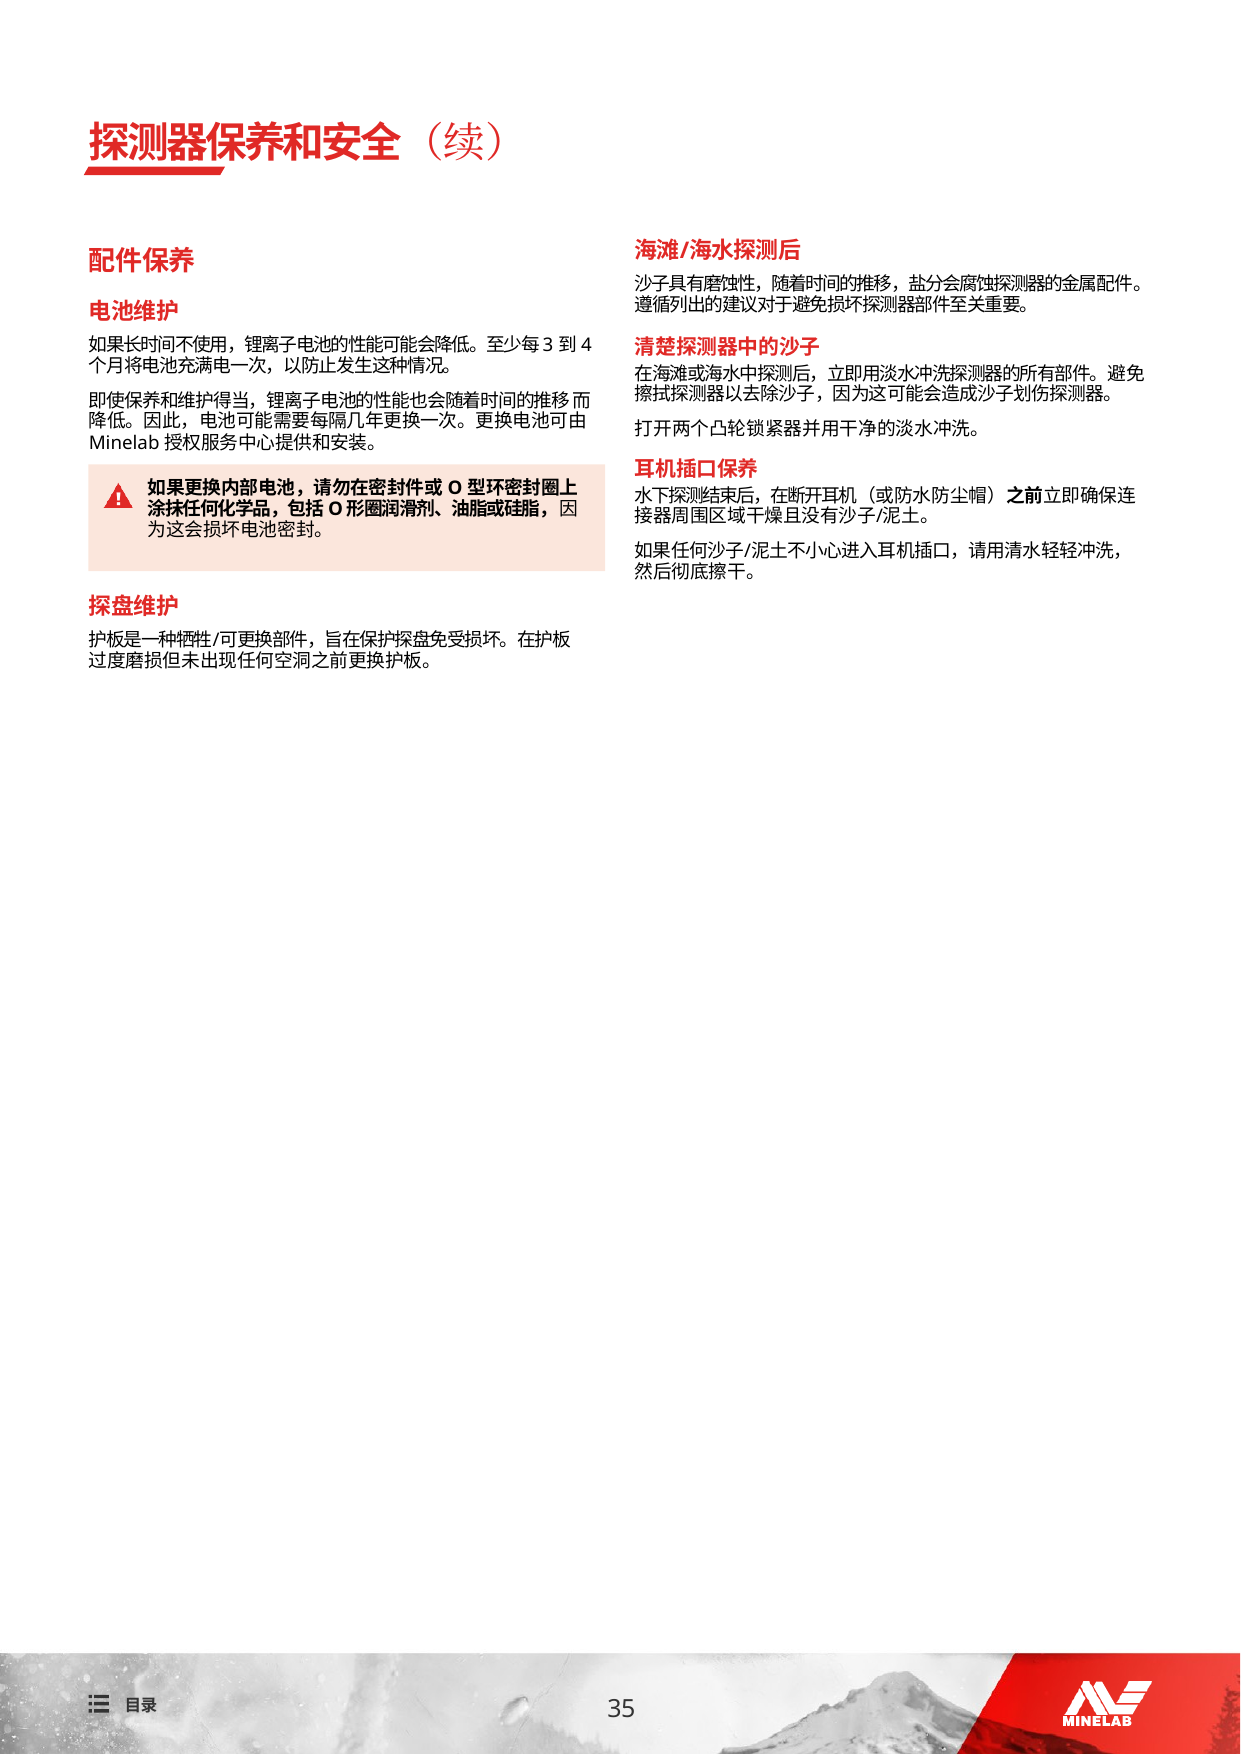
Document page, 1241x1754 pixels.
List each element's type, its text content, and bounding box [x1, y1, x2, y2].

text 水下探测结束后，在断开耳机（或防水防尘帽）之前立即确保连接器周围区域干燥且没有沙子/泥土。 [634, 485, 1137, 528]
text 在海滩或海水中探测后，立即用淡水冲洗探测器的所有部件。避免擦拭探测器以去除沙子，因为这可能会造成沙子划伤探测器。 [634, 363, 1156, 406]
text 即使保养和维护得当，锂离子电池的性能也会随着时间的推移而降低。因此，电池可能需要每隔几年更换一次。更换电池可由 Minelab 授权服务中心提供和安装。 [88, 390, 591, 455]
text 如果任何沙子/泥土不小心进入耳机插口，请用清水轻轻冲洗，然后彻底擦干。 [634, 540, 1143, 584]
text 探测器保养和安全（续） [88, 104, 1166, 171]
text 沙子具有磨蚀性，随着时间的推移，盐分会腐蚀探测器的金属配件。遵循列出的建议对于避免损坏探测器部件至关重要。 [634, 273, 1147, 316]
subtitle 探盘维护 [88, 588, 604, 621]
subtitle 耳机插口保养 [634, 449, 1166, 484]
subtitle 配件保养 [88, 231, 604, 279]
picture [103, 482, 133, 508]
subtitle 海滩/海水探测后 [634, 232, 1166, 265]
text 护板是一种牺牲/可更换部件，旨在保护探盘免受损坏。在护板过度磨损但未出现任何空洞之前更换护板。 [88, 629, 589, 673]
text 打开两个凸轮锁紧器并用干净的淡水冲洗。 [634, 413, 1166, 441]
text 如果长时间不使用，锂离子电池的性能可能会降低。至少每 3 到 4 个月将电池充满电一次，以防止发生这种情况。 [88, 334, 600, 378]
subtitle 电池维护 [88, 293, 604, 326]
subtitle 清楚探测器中的沙子 [634, 327, 1166, 362]
picture [0, 1649, 1241, 1754]
